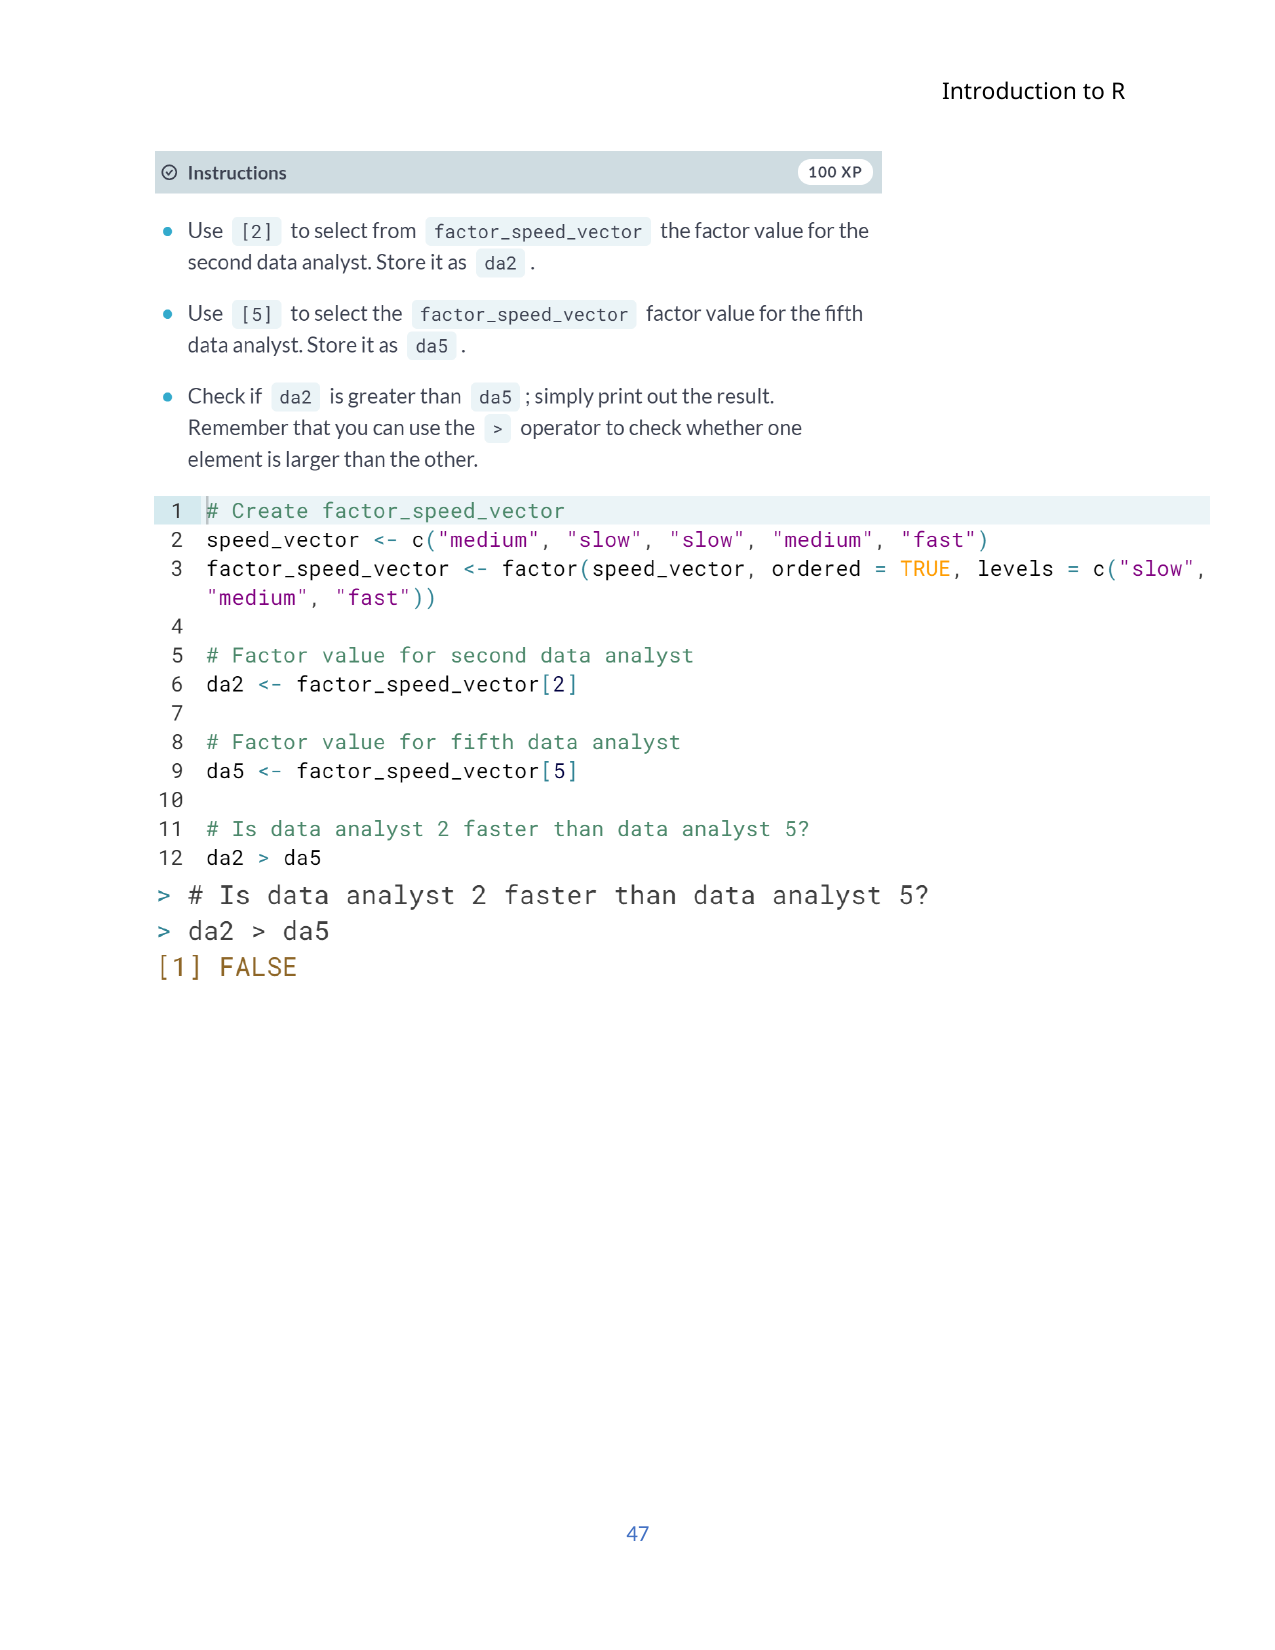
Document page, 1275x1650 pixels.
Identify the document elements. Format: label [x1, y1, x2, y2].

picture [150, 150, 1215, 982]
